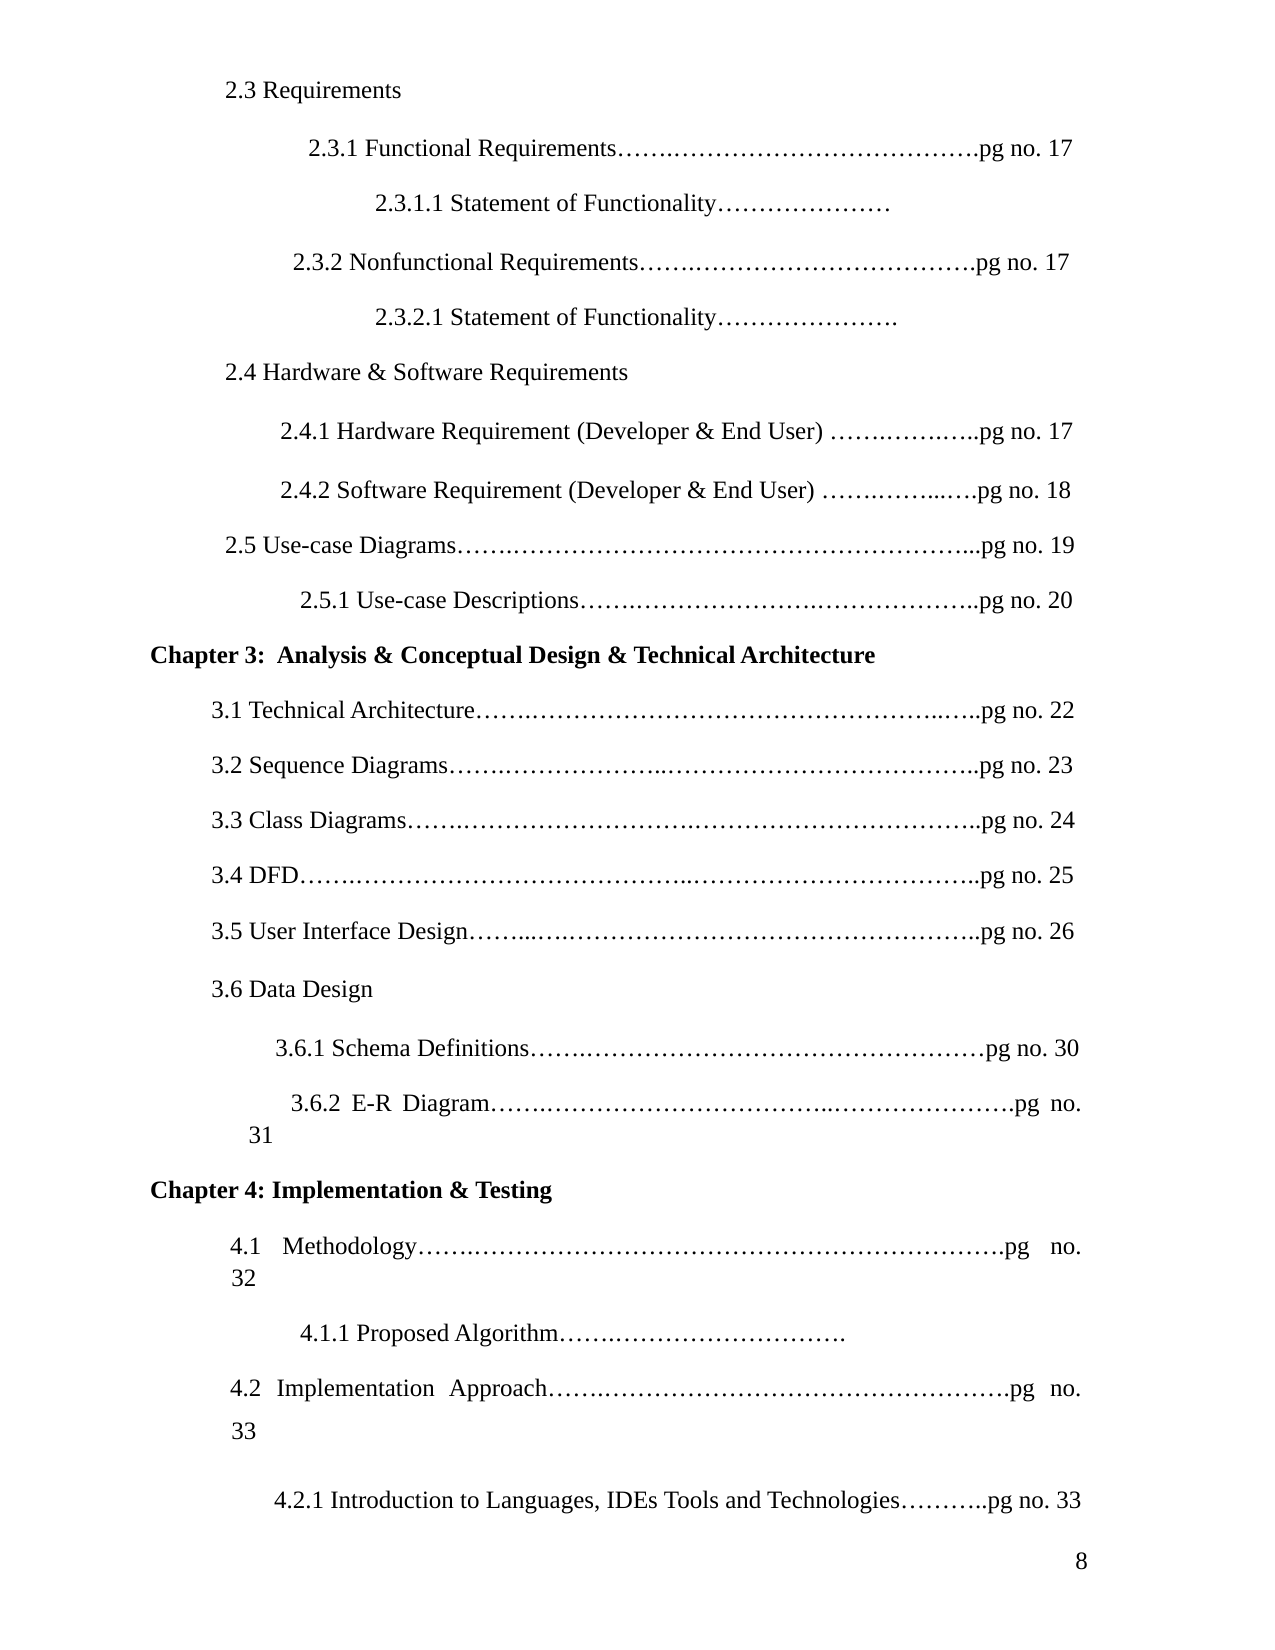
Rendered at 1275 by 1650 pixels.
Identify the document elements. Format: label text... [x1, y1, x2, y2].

text 2.3.2 Nonfunctional Requirements…….…………………………….pg no. 17 [75, 247, 1200, 276]
text 3.2 Sequence Diagrams…….………………..………………………………..pg no. 23 [211, 750, 1082, 779]
text 2.5 Use-case Diagrams…….………………………………………………...pg no. 19 [175, 530, 1082, 558]
text 2.3.1 Functional Requirements…….……………………………….pg no. 17 [75, 133, 1200, 162]
text 2.4 Hardware & Software Requirements [175, 357, 1082, 386]
text 2.5.1 Use-case Descriptions…….………………….………………..pg no. 20 [226, 585, 1082, 614]
text 3.5 User Interface Design……...….…………………………………………..pg no. 26 [211, 916, 1082, 944]
text 3.1 Technical Architecture…….…………………………………………..…..pg no. 22 [211, 695, 1082, 724]
text 2.4.2 Software Requirement (Developer & End User) …….……...….pg no. 18 [75, 475, 1200, 503]
text 2.4.1 Hardware Requirement (Developer & End User) …….…….…..pg no. 17 [75, 416, 1200, 444]
text 2.3.2.1 Statement of Functionality…………………. [301, 302, 988, 331]
text 3.6.1 Schema Definitions…….…………………………………………pg no. 30 [75, 1033, 1200, 1062]
text 2.3 Requirements [151, 75, 1082, 104]
text 3.6.2 E-R Diagram…….……………………………..………………….pg no. 31 [248, 1088, 1082, 1149]
text 3.4 DFD…….…………………………………..……………………………..pg no. 25 [211, 861, 1082, 889]
text 3.3 Class Diagrams…….……………………….……………………………..pg no. 24 [211, 806, 1082, 834]
text 4.1.1 Proposed Algorithm…….………………………. [234, 1318, 906, 1347]
text Chapter 3: Analysis & Conceptual Design & Technical Architecture [98, 640, 1200, 669]
text Chapter 4: Implementation & Testing [98, 1175, 1200, 1204]
text 2.3.1.1 Statement of Functionality………………… [309, 188, 988, 217]
text 4.2.1 Introduction to Languages, IDEs Tools and Technologies………..pg no. 33 [75, 1486, 1200, 1514]
text 4.1 Methodology…….……………………………………………………….pg no. 32 [230, 1231, 1082, 1291]
text 3.6 Data Design [75, 974, 1200, 1003]
text 4.2 Implementation Approach…….………………………………………….pg no. 33 [230, 1373, 1082, 1445]
